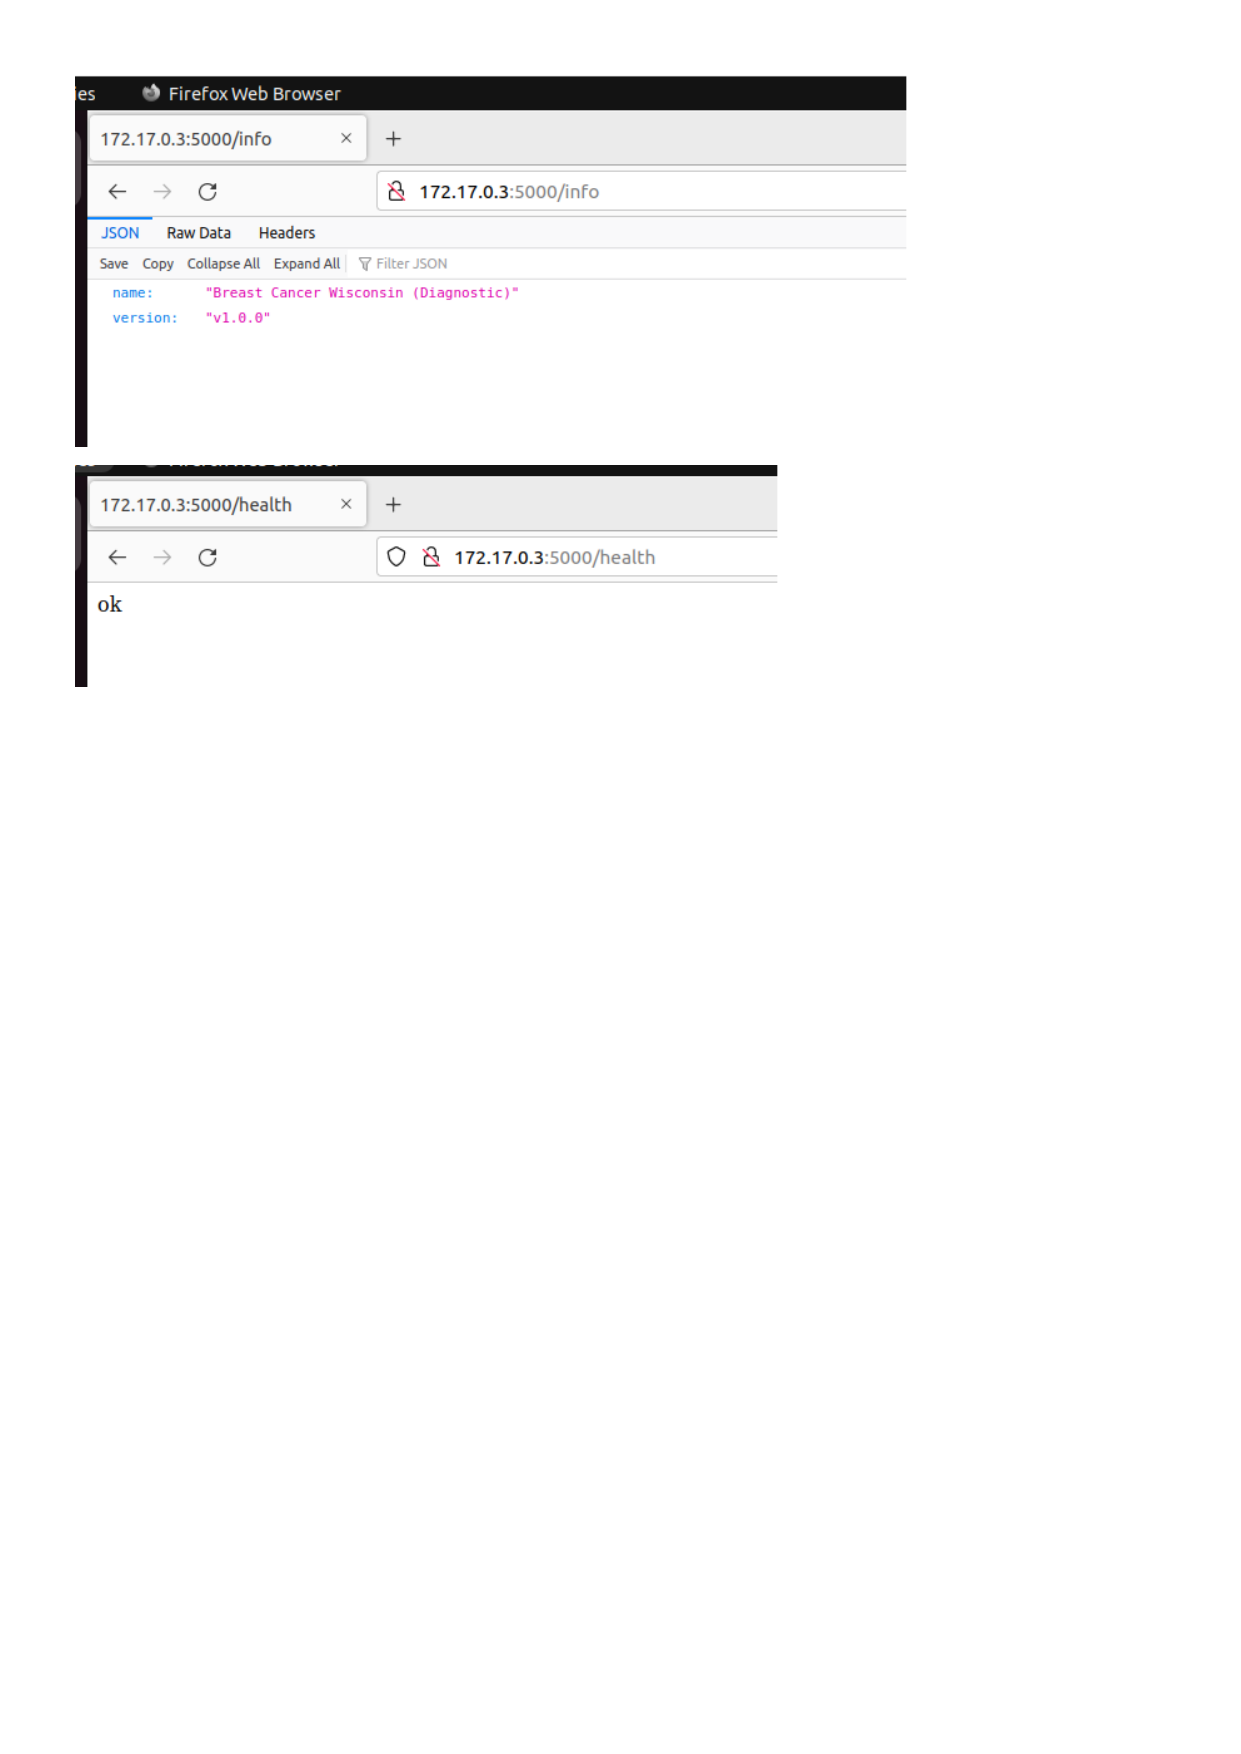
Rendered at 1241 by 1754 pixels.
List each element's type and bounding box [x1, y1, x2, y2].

picture [75, 75, 907, 447]
picture [75, 465, 778, 687]
